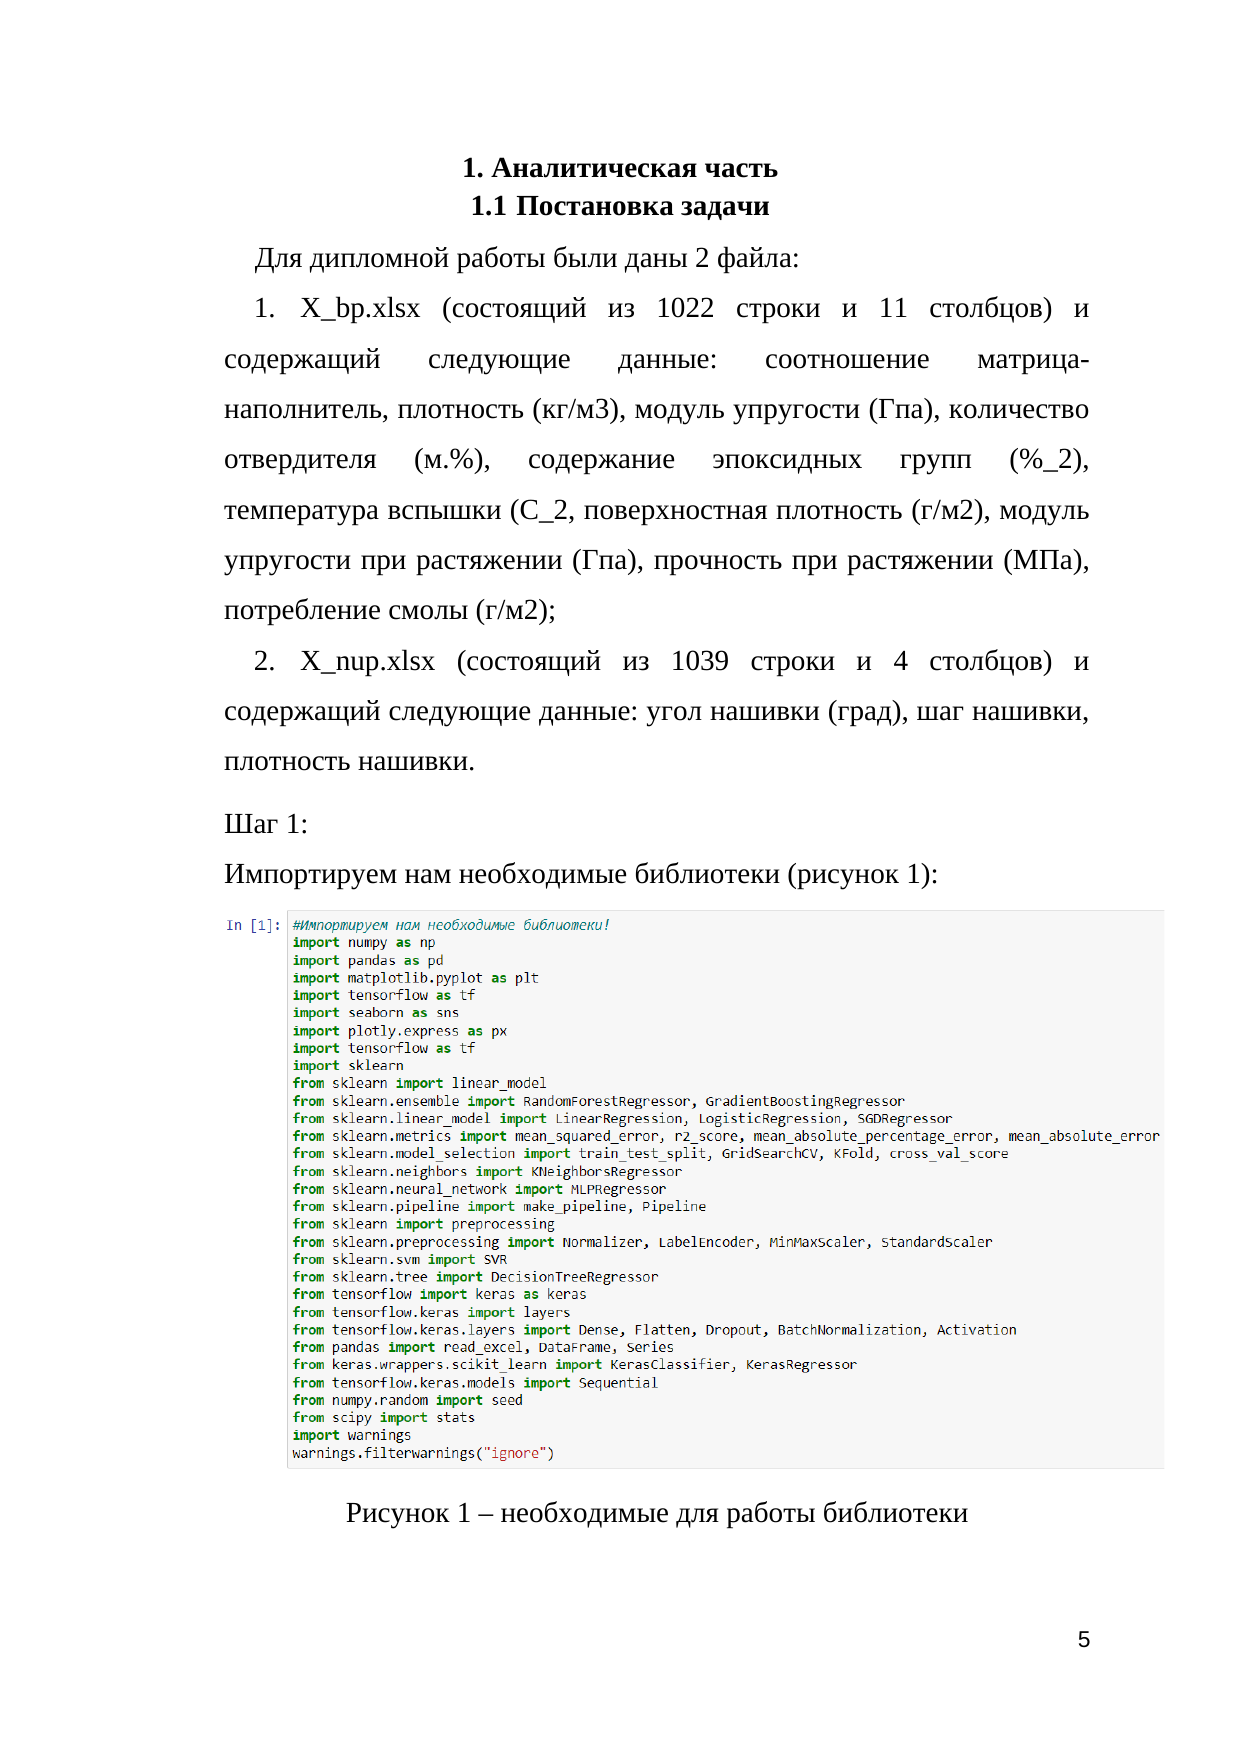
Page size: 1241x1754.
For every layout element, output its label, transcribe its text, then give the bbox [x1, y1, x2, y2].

subtitle 1.1 Постановка задачи [150, 188, 1090, 222]
text Рисунок 1 – необходимые для работы библиотеки [224, 1495, 1090, 1529]
text Шаг 1: [224, 806, 1090, 840]
subtitle 1. Аналитическая часть [150, 150, 1090, 183]
text Импортируем нам необходимые библиотеки (рисунок 1): [224, 857, 1090, 890]
text Для дипломной работы были даны 2 файла: [179, 240, 1090, 274]
list X_bp.xlsx (состоящий из 1022 строки и 11 столбцов) и содержащий следующие данные: соотношение матрица-наполнитель, плотность (кг/м3), модуль упругости (Гпа), количество отвердителя (м.%), содержание эпоксидных групп (%_2), температура вспышки (С_2, поверхностная плотность (г/м2), модуль упругости при растяжении (Гпа), прочность при растяжении (МПа), потребление смолы (г/м2); [224, 291, 1090, 626]
picture [223, 906, 1165, 1469]
list X_nup.xlsx (состоящий из 1039 строки и 4 столбцов) и содержащий следующие данные: угол нашивки (град), шаг нашивки, плотность нашивки. [224, 643, 1090, 777]
